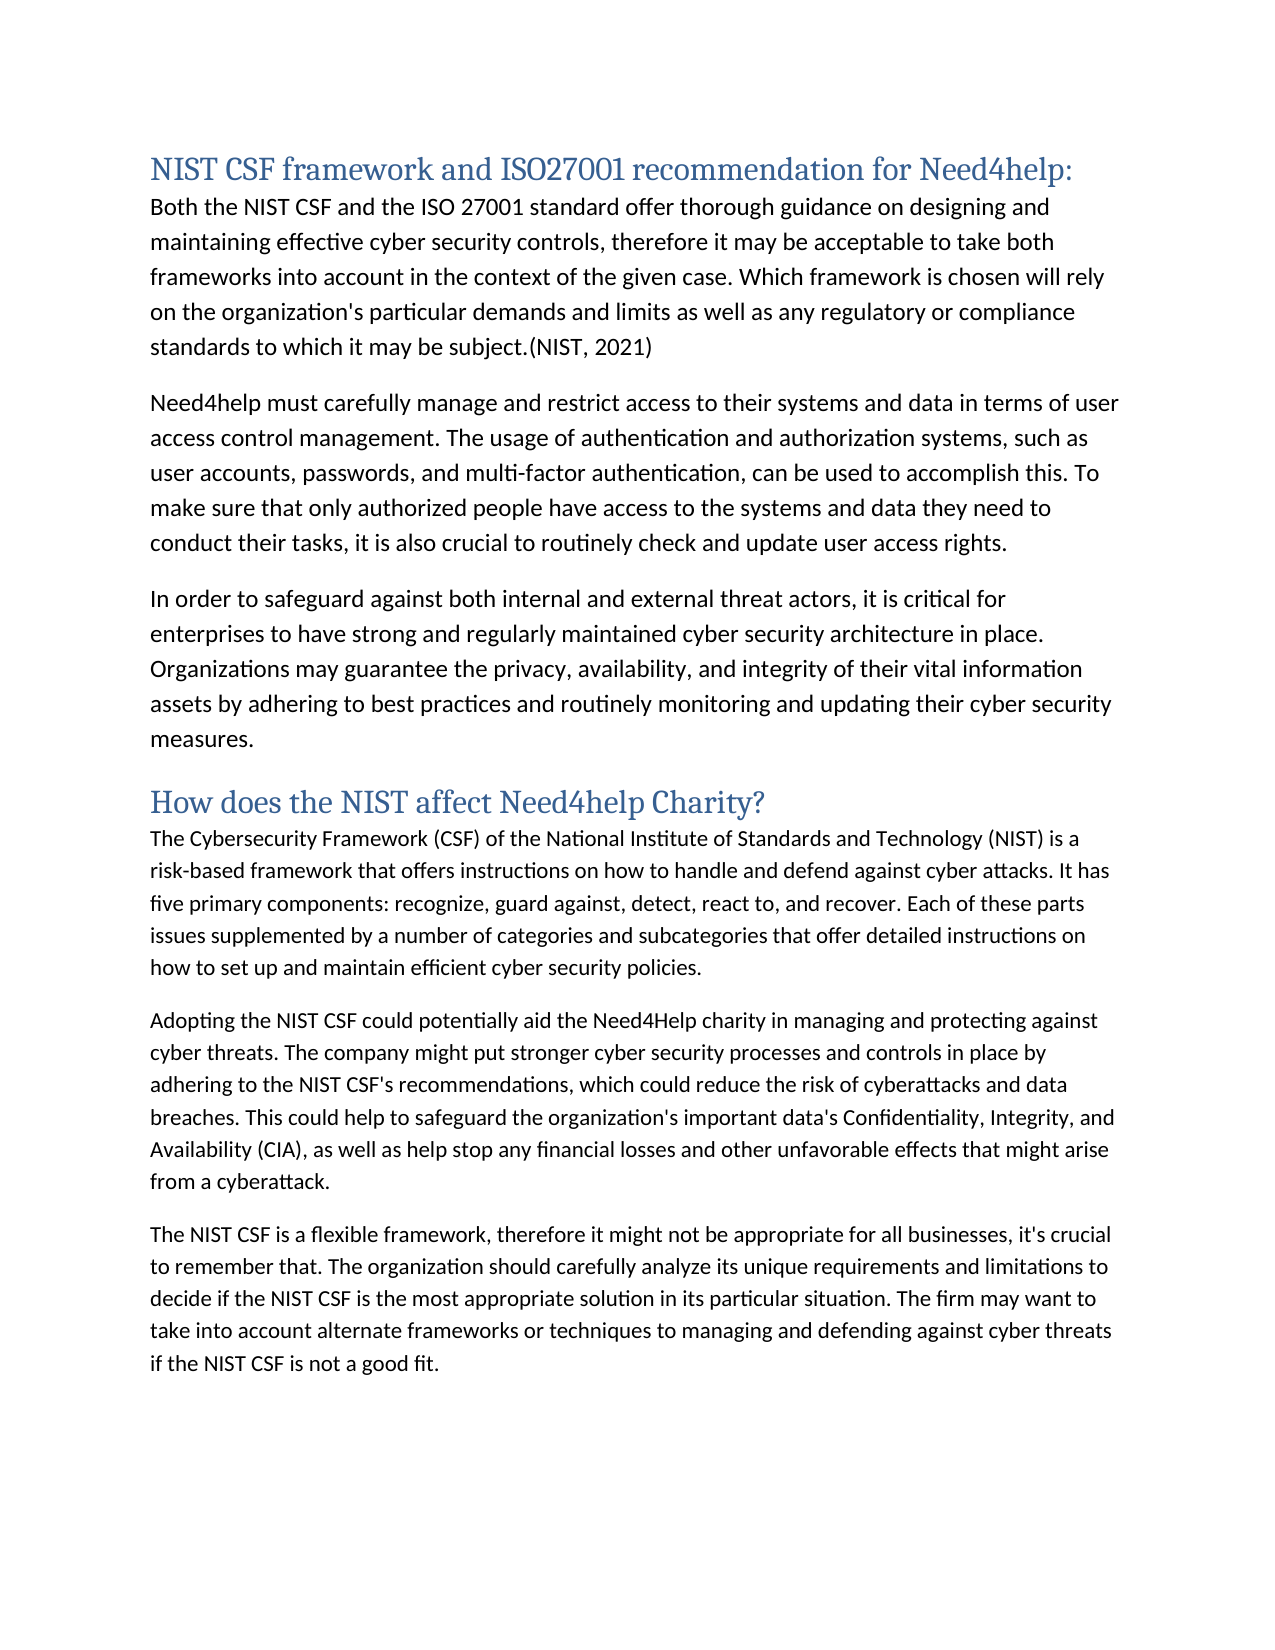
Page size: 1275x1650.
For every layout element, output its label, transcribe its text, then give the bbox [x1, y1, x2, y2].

text Both the NIST CSF and the ISO 27001 standard offer thorough guidance on designing and maintaining effective cyber security controls, therefore it may be acceptable to take both frameworks into account in the context of the given case. Which framework is chosen will rely on the organization's particular demands and limits as well as any regulatory or compliance standards to which it may be subject. [150, 191, 1125, 362]
text Need4help must carefully manage and restrict access to their systems and data in terms of user access control management. The usage of authentication and authorization systems, such as user accounts, passwords, and multi-factor authentication, can be used to accomplish this. To make sure that only authorized people have access to the systems and data they need to conduct their tasks, it is also crucial to routinely check and update user access rights. [150, 387, 1125, 558]
subtitle NIST CSF framework and ISO27001 recommendation for Need4help: [150, 150, 1125, 188]
subtitle How does the NIST affect Need4help Charity? [150, 783, 1125, 821]
text The Cybersecurity Framework (CSF) of the National Institute of Standards and Technology (NIST) is a risk-based framework that offers instructions on how to handle and defend against cyber attacks. It has five primary components: recognize, guard against, detect, react to, and recover. Each of these parts issues supplemented by a number of categories and subcategories that offer detailed instructions on how to set up and maintain efficient cyber security policies. [150, 824, 1125, 981]
text In order to safeguard against both internal and external threat actors, it is critical for enterprises to have strong and regularly maintained cyber security architecture in place. Organizations may guarantee the privacy, availability, and integrity of their vital information assets by adhering to best practices and routinely monitoring and updating their cyber security measures. [150, 583, 1125, 753]
text The NIST CSF is a flexible framework, therefore it might not be appropriate for all businesses, it's crucial to remember that. The organization should carefully analyze its unique requirements and limitations to decide if the NIST CSF is the most appropriate solution in its particular situation. The firm may want to take into account alternate frameworks or techniques to managing and defending against cyber threats if the NIST CSF is not a good fit. [150, 1220, 1125, 1377]
text Adopting the NIST CSF could potentially aid the Need4Help charity in managing and protecting against cyber threats. The company might put stronger cyber security processes and controls in place by adhering to the NIST CSF's recommendations, which could reduce the risk of cyberattacks and data breaches. This could help to safeguard the organization's important data's Confidentiality, Integrity, and Availability (CIA), as well as help stop any financial losses and other unfavorable effects that might arise from a cyberattack. [150, 1006, 1125, 1195]
